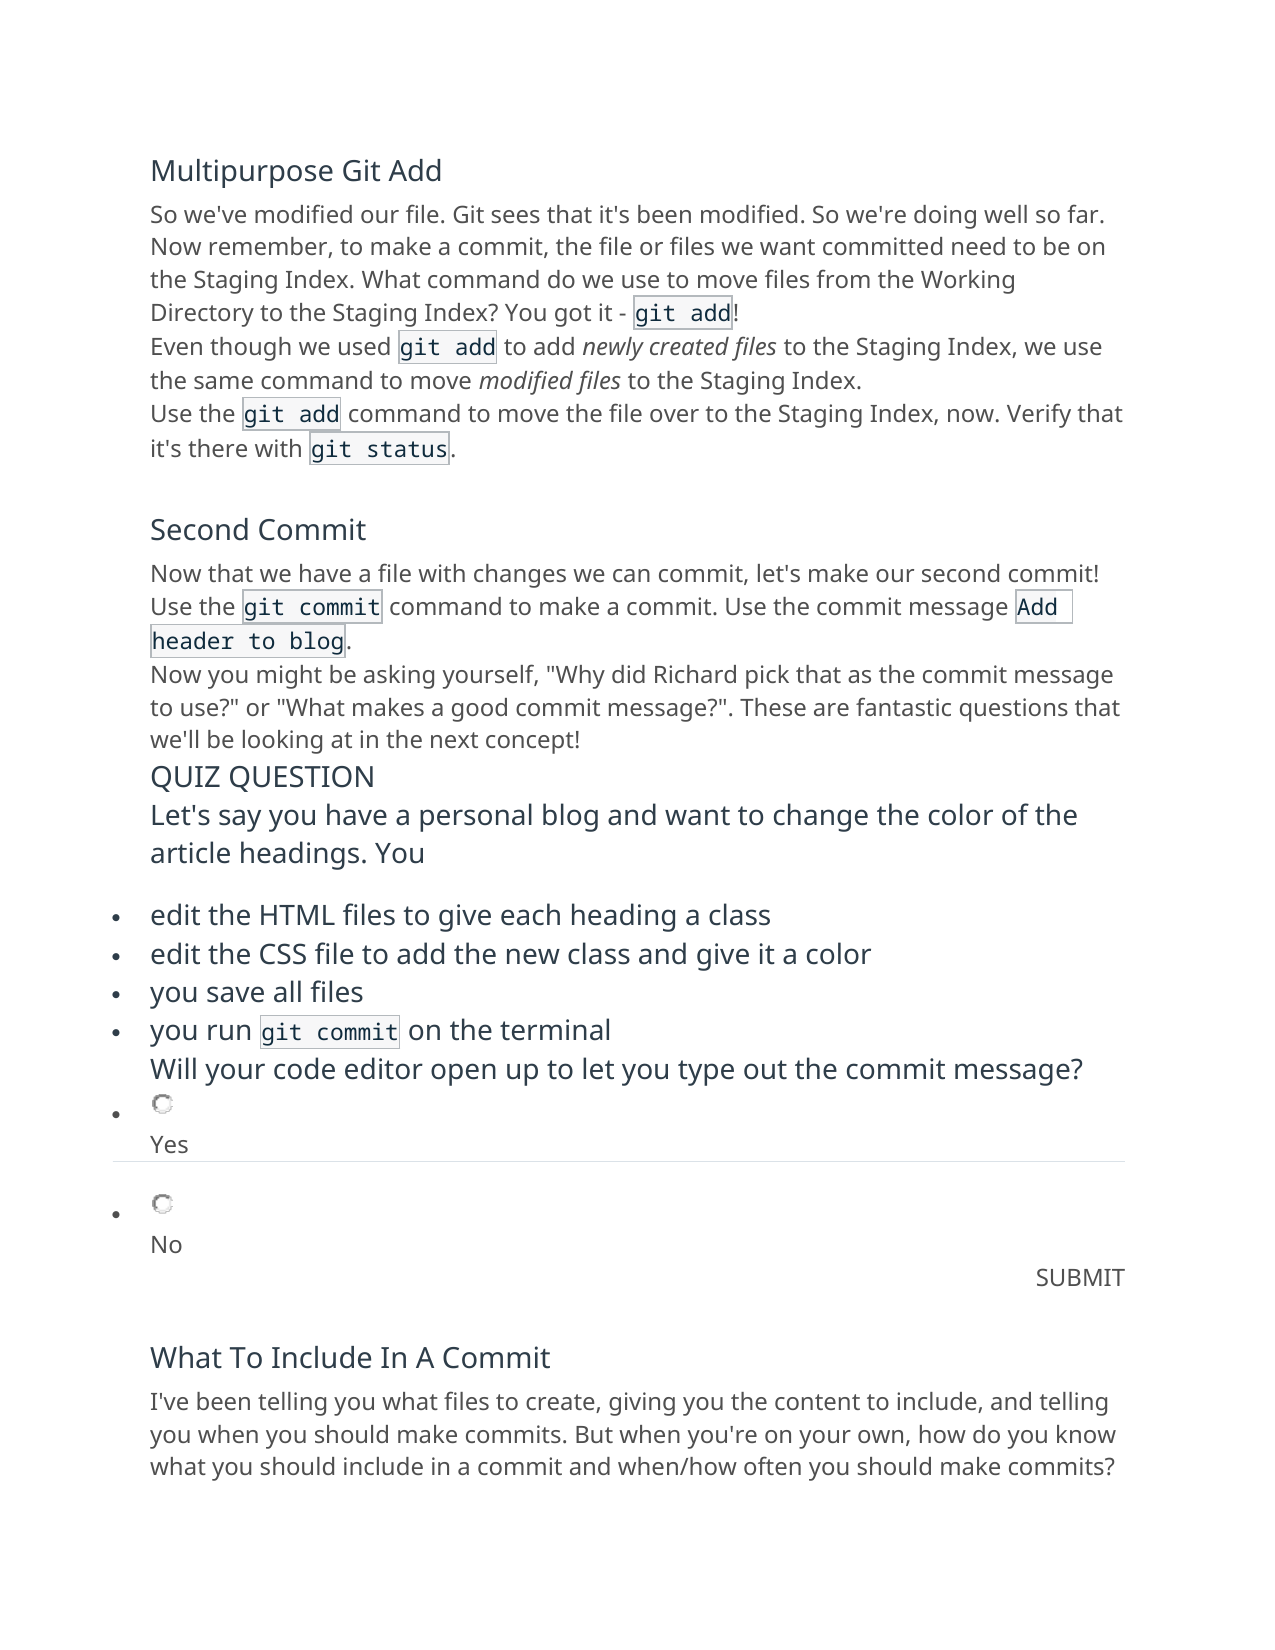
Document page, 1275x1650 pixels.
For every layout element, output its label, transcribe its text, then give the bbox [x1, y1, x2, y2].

subtitle Multipurpose Git Add [150, 150, 1125, 190]
list edit the CSS file to add the new class and give it a color [112, 934, 1125, 972]
text So we've modified our file. Git sees that it's been modified. So we're doing well so far. Now remember, to make a commit, the file or files we want committed need to be on the Staging Index. What command do we use to move files from the Working Directory to the Staging Index? You got it - git add! [150, 197, 1125, 330]
subtitle Second Commit [150, 509, 1125, 549]
text I've been telling you what files to create, giving you the content to include, and telling you when you should make commits. But when you're on your own, how do you know what you should include in a commit and when/how often you should make commits? [150, 1385, 1125, 1483]
list edit the HTML files to give each heading a class [112, 896, 1125, 934]
text Now that we have a file with changes we can commit, let's make our second commit! Use the git commit command to make a commit. Use the commit message Add header to blog. [150, 557, 1125, 658]
text Will your code editor open up to let you type out the commit message? [150, 1049, 1125, 1087]
text Let's say you have a personal blog and want to change the color of the article headings. You [150, 796, 1125, 872]
text Yes [150, 1128, 1125, 1161]
text Use the git add command to move the file over to the Staging Index, now. Verify that it's there with git status. [341, 397, 1125, 465]
text Use the git add command to move the file over to the Staging Index, now. Verify that it's there with git status. [150, 397, 309, 465]
subtitle What To Include In A Commit [150, 1337, 1125, 1377]
text No [150, 1228, 1125, 1260]
text Now you might be asking yourself, "Why did Richard pick that as the commit message to use?" or "What makes a good commit message?". These are fantastic questions that we'll be looking at in the next concept! [150, 658, 1125, 756]
list you save all files [112, 972, 1125, 1011]
subtitle QUIZ QUESTION [150, 756, 1125, 796]
list you run git commit on the terminal [112, 1011, 1125, 1049]
text SUBMIT [150, 1260, 1125, 1294]
text Even though we used git add to add newly created files to the Staging Index, we use the same command to move modified files to the Staging Index. [150, 330, 1125, 397]
